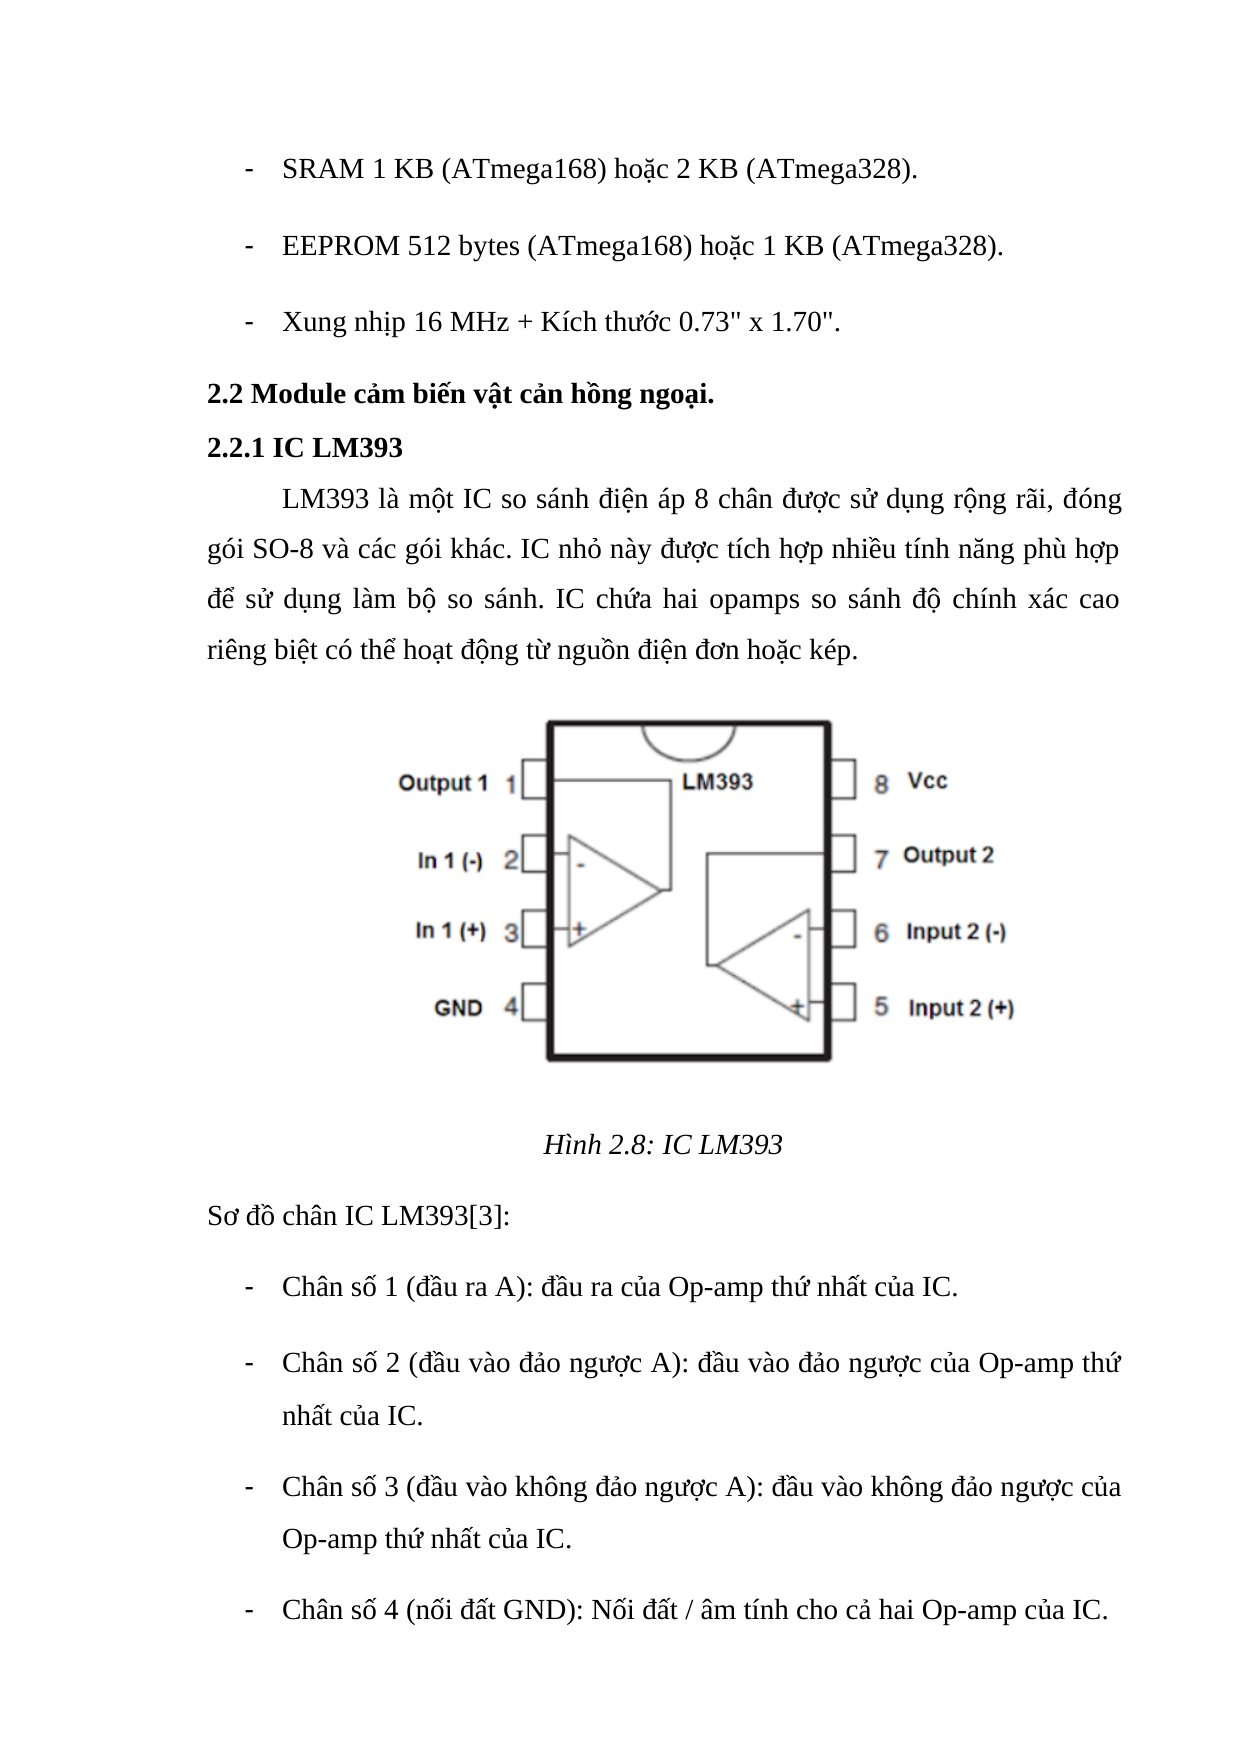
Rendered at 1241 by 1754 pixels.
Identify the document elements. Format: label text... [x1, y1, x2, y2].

list Xung nhịp 16 MHz + Kích thước 0.73" x 1.70". [244, 300, 1122, 340]
list Chân số 2 (đầu vào đảo ngược A): đầu vào đảo ngược của Op-amp thứ nhất của IC. [244, 1342, 1122, 1432]
text Module cảm biến vật cản hồng ngoại. [207, 376, 1122, 410]
list EEPROM 512 bytes (ATmega168) hoặc 1 KB (ATmega328). [244, 224, 1122, 263]
picture [370, 698, 1034, 1094]
list Chân số 4 (nối đất GND): Nối đất / âm tính cho cả hai Op-amp của IC. [244, 1588, 1122, 1628]
text IC LM393 [207, 431, 1122, 464]
text Sơ đồ chân IC LM393[3]: [207, 1198, 1122, 1232]
list Chân số 3 (đầu vào không đảo ngược A): đầu vào không đảo ngược của Op-amp thứ nhất của IC. [244, 1465, 1122, 1555]
text LM393 là một IC so sánh điện áp 8 chân được sử dụng rộng rãi, đóng gói SO-8 và các gói khác. IC nhỏ này được tích hợp nhiều tính năng phù hợp để sử dụng làm bộ so sánh. IC chứa hai opamps so sánh độ chính xác cao riêng biệt có thể hoạt động từ nguồn điện đơn hoặc kép. [207, 481, 1122, 665]
list Chân số 1 (đầu ra A): đầu ra của Op-amp thứ nhất của IC. [244, 1265, 1122, 1305]
list SRAM 1 KB (ATmega168) hoặc 2 KB (ATmega328). [244, 148, 1122, 187]
